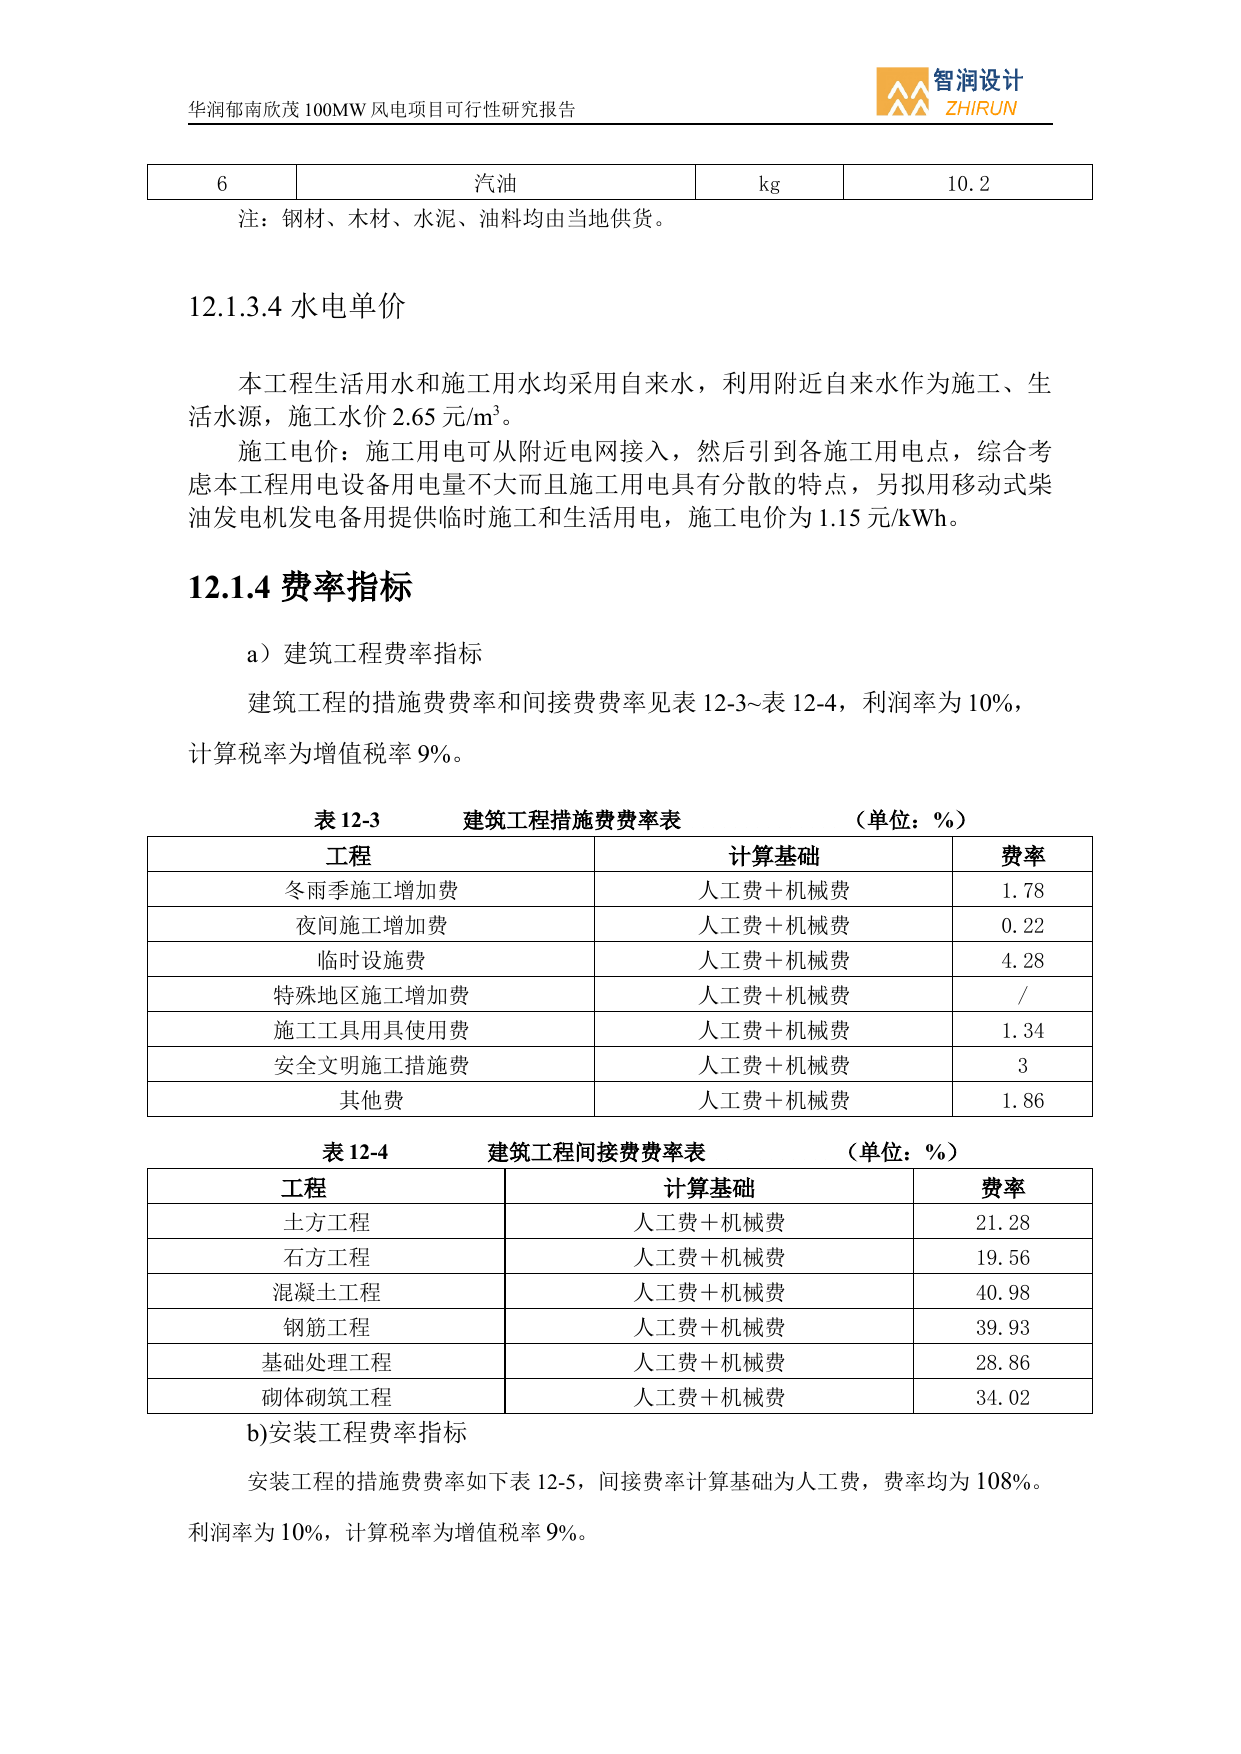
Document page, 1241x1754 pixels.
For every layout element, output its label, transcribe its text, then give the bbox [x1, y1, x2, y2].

table_cell 1.78 [953, 872, 1092, 906]
text 施工电价：施工用电可从附近电网接入，然后引到各施工用电点，综合考虑本工程用电设备用电量不大而且施工用电具有分散的特点，另拟用移动式柴油发电机发电备用提供临时施工和生活用电，施工电价为1.15元/kWh。 [187, 432, 1053, 534]
table_cell 其他费 [148, 1082, 594, 1116]
table_cell 人工费＋机械费 [506, 1204, 913, 1238]
table_cell 人工费＋机械费 [595, 1012, 952, 1046]
table_cell 19.56 [914, 1239, 1092, 1273]
table_header 费率 [914, 1169, 1092, 1203]
table_header 计算基础 [506, 1169, 913, 1203]
picture [876, 65, 1024, 117]
table_cell 28.86 [914, 1344, 1092, 1378]
table_cell 人工费＋机械费 [506, 1379, 913, 1413]
table_cell 汽油 [297, 165, 695, 199]
table_cell 人工费＋机械费 [506, 1309, 913, 1343]
table_cell 石方工程 [148, 1239, 504, 1273]
table_cell 人工费＋机械费 [595, 1047, 952, 1081]
table_cell 混凝土工程 [148, 1274, 504, 1308]
table_cell 人工费＋机械费 [506, 1239, 913, 1273]
table_cell 临时设施费 [148, 942, 594, 976]
table_cell 人工费＋机械费 [506, 1344, 913, 1378]
table_cell 夜间施工增加费 [148, 907, 594, 941]
text 注：钢材、木材、水泥、油料均由当地供货。 [187, 200, 1053, 234]
table_cell 人工费＋机械费 [595, 872, 952, 906]
text a）建筑工程费率指标 [187, 636, 1053, 670]
table_header 工程类别 [148, 837, 594, 871]
table_cell 39.93 [914, 1309, 1092, 1343]
text 表12-3 建筑工程措施费费率表 （单位：%） [187, 802, 1053, 836]
table_cell 土方工程 [148, 1204, 504, 1238]
text 建筑工程的措施费费率和间接费费率见表12-3~表12-4，利润率为10%，计算税率为增值税率9%。 [187, 685, 1053, 770]
table_cell 人工费＋机械费 [506, 1274, 913, 1308]
table_cell 1.86 [953, 1082, 1092, 1116]
table_cell 10.2 [844, 165, 1092, 199]
table_cell 砌体砌筑工程 [148, 1379, 504, 1413]
table_cell 4.28 [953, 942, 1092, 976]
table_cell 3 [953, 1047, 1092, 1081]
table_cell 冬雨季施工增加费 [148, 872, 594, 906]
table_cell 人工费＋机械费 [595, 942, 952, 976]
table_cell 特殊地区施工增加费 [148, 977, 594, 1011]
table_cell 安全文明施工措施费 [148, 1047, 594, 1081]
text 12.1.3.4 水电单价 [187, 271, 1053, 339]
text 12.1.4 费率指标 [187, 551, 1053, 619]
table_cell 6 [148, 165, 296, 199]
text 安装工程的措施费费率如下表12-5，间接费率计算基础为人工费，费率均为108%。利润率为10%，计算税率为增值税率9%。 [187, 1463, 1053, 1548]
table_header 工程类别 [148, 1169, 504, 1203]
text 表12-4 建筑工程间接费费率表 （单位：%） [187, 1134, 1053, 1168]
table_header 计算基础 [595, 837, 952, 871]
text b)安装工程费率指标 [187, 1414, 1053, 1448]
table_cell 人工费＋机械费 [595, 977, 952, 1011]
table_cell 人工费＋机械费 [595, 907, 952, 941]
table_cell 34.02 [914, 1379, 1092, 1413]
table_header 费率 [953, 837, 1092, 871]
table_cell 21.28 [914, 1204, 1092, 1238]
text 本工程生活用水和施工用水均采用自来水，利用附近自来水作为施工、生活水源，施工水价2.65元/m3。 [187, 364, 1053, 432]
table_cell 40.98 [914, 1274, 1092, 1308]
table_cell 基础处理工程 [148, 1344, 504, 1378]
table_cell 施工工具用具使用费 [148, 1012, 594, 1046]
table_cell 人工费＋机械费 [595, 1082, 952, 1116]
table_cell 1.34 [953, 1012, 1092, 1046]
table_cell kg [696, 165, 843, 199]
table_cell 0.22 [953, 907, 1092, 941]
table_cell / [953, 977, 1092, 1011]
table_cell 钢筋工程 [148, 1309, 504, 1343]
